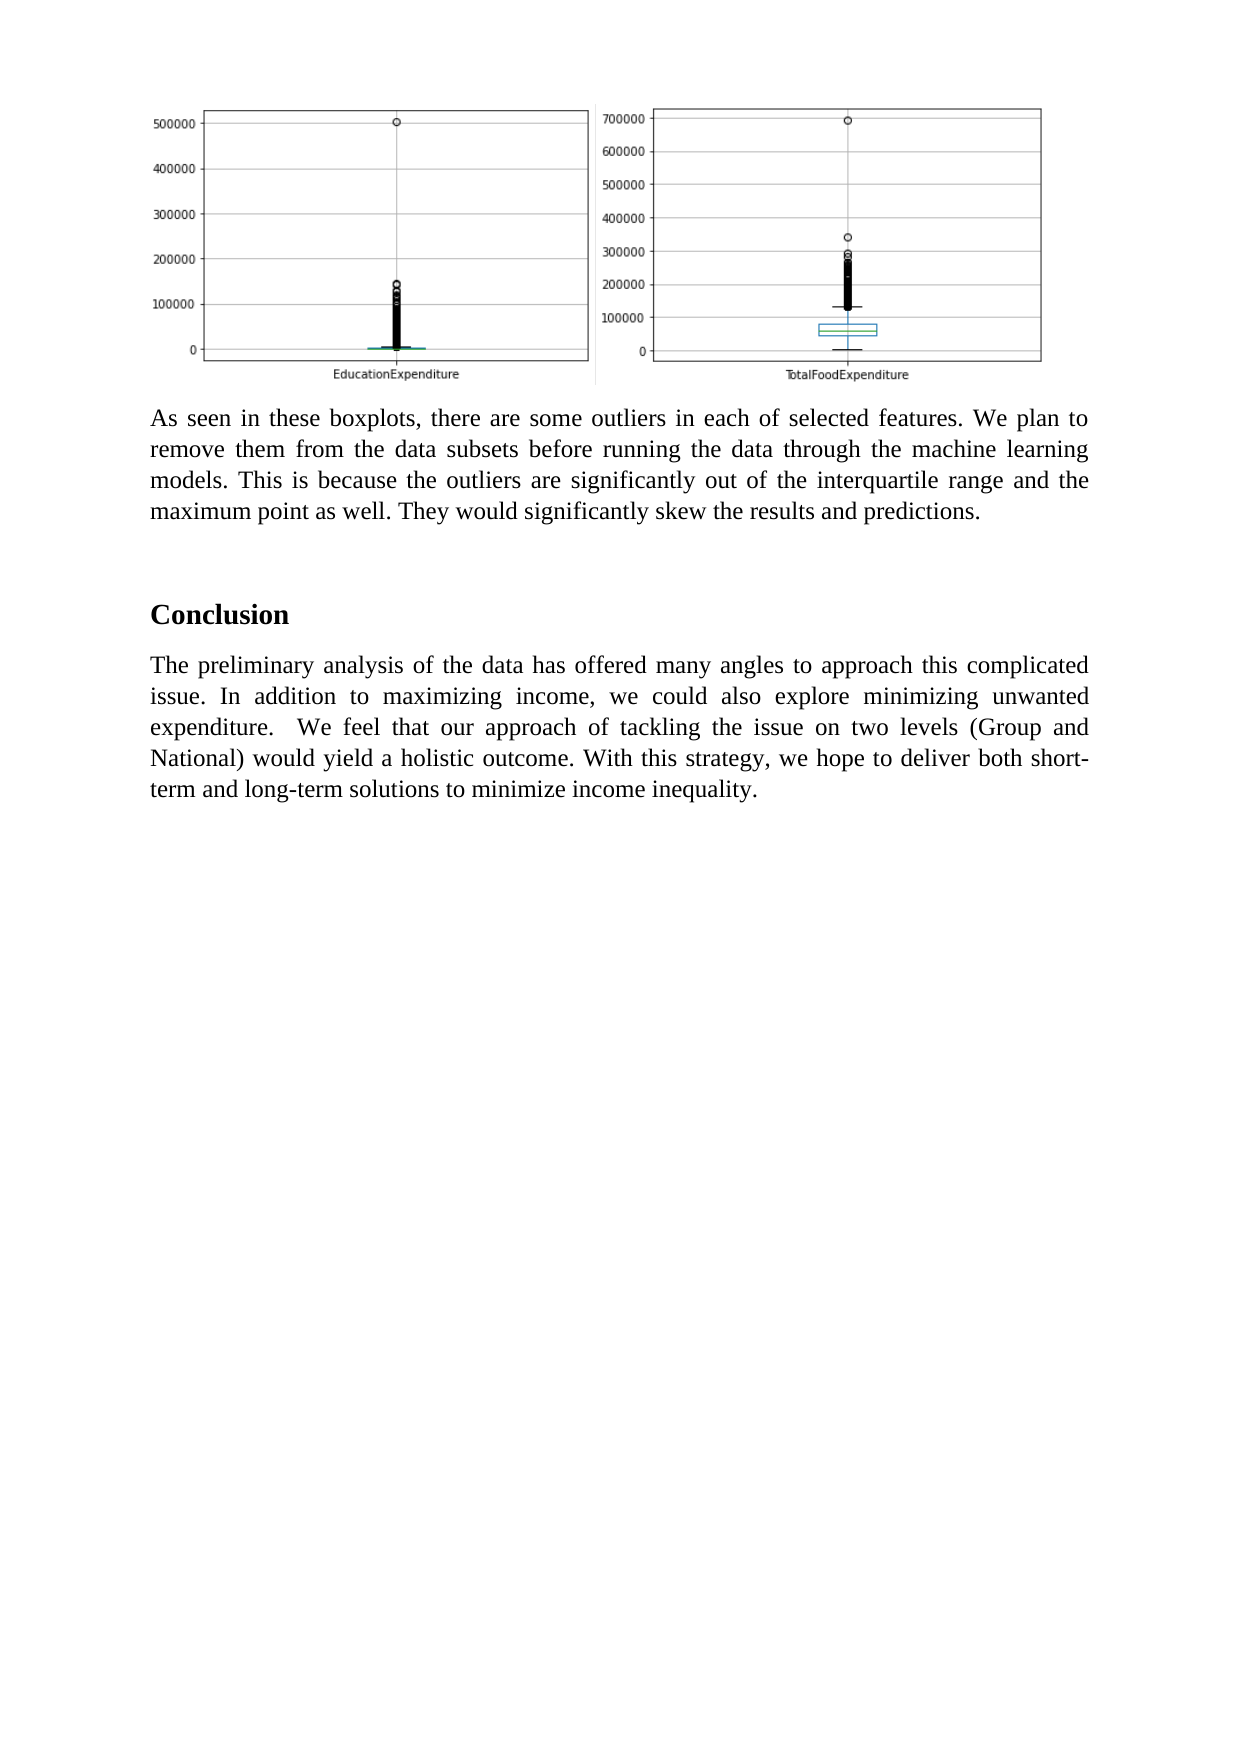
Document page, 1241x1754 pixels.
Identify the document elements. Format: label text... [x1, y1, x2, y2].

text Conclusion [150, 597, 1090, 631]
text As seen in these boxplots, there are some outliers in each of selected features. We plan to remove them from the data subsets before running the data through the machine learning models. This is because the outliers are significantly out of the interquartile range and the maximum point as well. They would significantly skew the results and predictions. [150, 403, 1090, 525]
text The preliminary analysis of the data has offered many angles to approach this complicated issue. In addition to maximizing income, we could also explore minimizing unwanted expenditure. We feel that our approach of tackling the issue on two levels (Group and National) would yield a holistic outcome. With this strategy, we hope to deliver both short-term and long-term solutions to minimize income inequality. [150, 650, 1090, 803]
picture [150, 103, 1045, 385]
